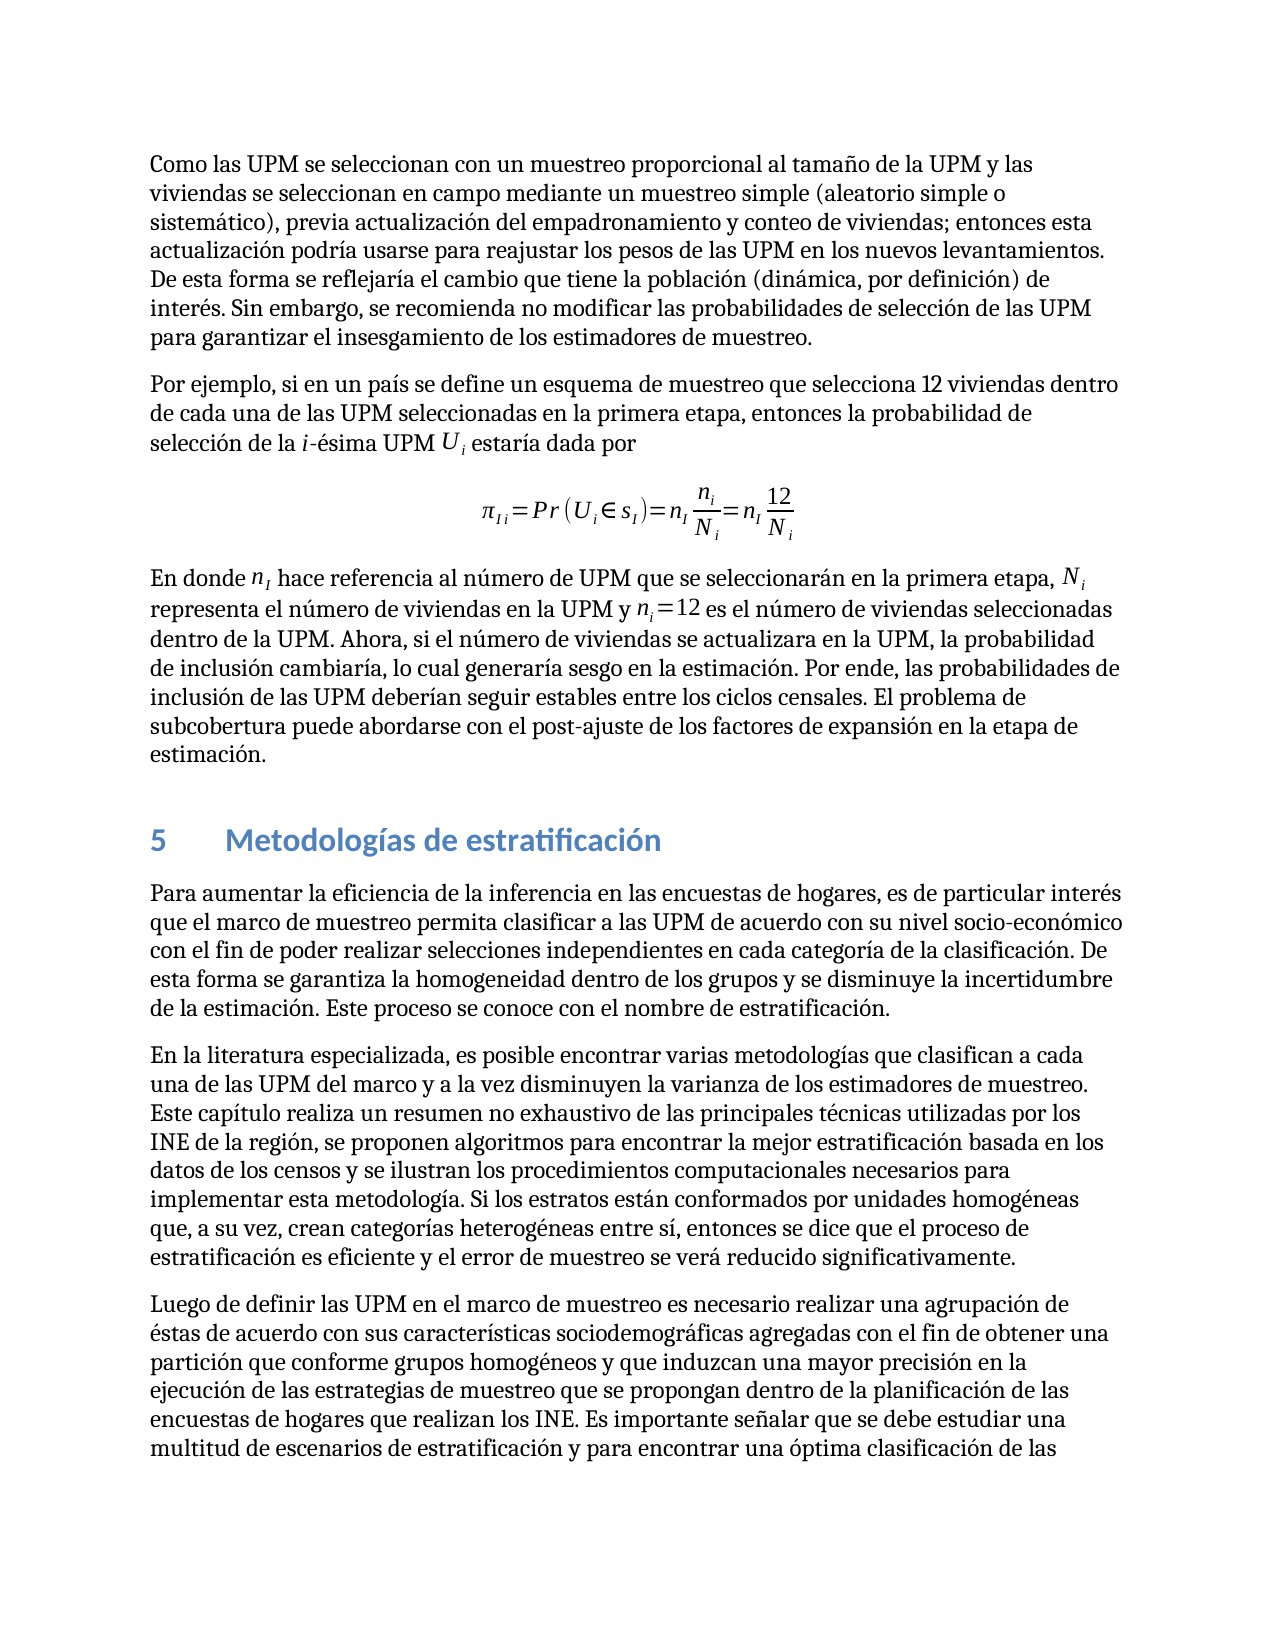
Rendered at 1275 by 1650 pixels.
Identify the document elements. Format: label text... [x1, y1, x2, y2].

text En donde hace referencia al número de UPM que se seleccionarán en la primera etapa, representa el número de viviendas en la UPM y es el número de viviendas seleccionadas dentro de la UPM. Ahora, si el número de viviendas se actualizara en la UPM, la probabilidad de inclusión cambiaría, lo cual generaría sesgo en la estimación. Por ende, las probabilidades de inclusión de las UPM deberían seguir estables entre los ciclos censales. El problema de subcobertura puede abordarse con el post-ajuste de los factores de expansión en la etapa de estimación. [150, 563, 1125, 769]
subtitle 5 Metodologías de estratificación [150, 819, 1125, 860]
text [150, 1290, 1125, 1462]
text En la literatura especializada, es posible encontrar varias metodologías que clasifican a cada una de las UPM del marco y a la vez disminuyen la varianza de los estimadores de muestreo. Este capítulo realiza un resumen no exhaustivo de las principales técnicas utilizadas por los INE de la región, se proponen algoritmos para encontrar la mejor estratificación basada en los datos de los censos y se ilustran los procedimientos computacionales necesarios para implementar esta metodología. Si los estratos están conformados por unidades homogéneas que, a su vez, crean categorías heterogéneas entre sí, entonces se dice que el proceso de estratificación es eficiente y el error de muestreo se verá reducido significativamente. [150, 1041, 1125, 1271]
text Por ejemplo, si en un país se define un esquema de muestreo que selecciona 12 viviendas dentro de cada una de las UPM seleccionadas en la primera etapa, entonces la probabilidad de selección de la -ésima UPM estaría dada por [150, 370, 1125, 459]
text Para aumentar la eficiencia de la inferencia en las encuestas de hogares, es de particular interés que el marco de muestreo permita clasificar a las UPM de acuerdo con su nivel socio-económico con el fin de poder realizar selecciones independientes en cada categoría de la clasificación. De esta forma se garantiza la homogeneidad dentro de los grupos y se disminuye la incertidumbre de la estimación. Este proceso se conoce con el nombre de estratificación. [150, 879, 1125, 1022]
text Como las UPM se seleccionan con un muestreo proporcional al tamaño de la UPM y las viviendas se seleccionan en campo mediante un muestreo simple (aleatorio simple o sistemático), previa actualización del empadronamiento y conteo de viviendas; entonces esta actualización podría usarse para reajustar los pesos de las UPM en los nuevos levantamientos. De esta forma se reflejaría el cambio que tiene la población (dinámica, por definición) de interés. Sin embargo, se recomienda no modificar las probabilidades de selección de las UPM para garantizar el insesgamiento de los estimadores de muestreo. [150, 150, 1125, 351]
